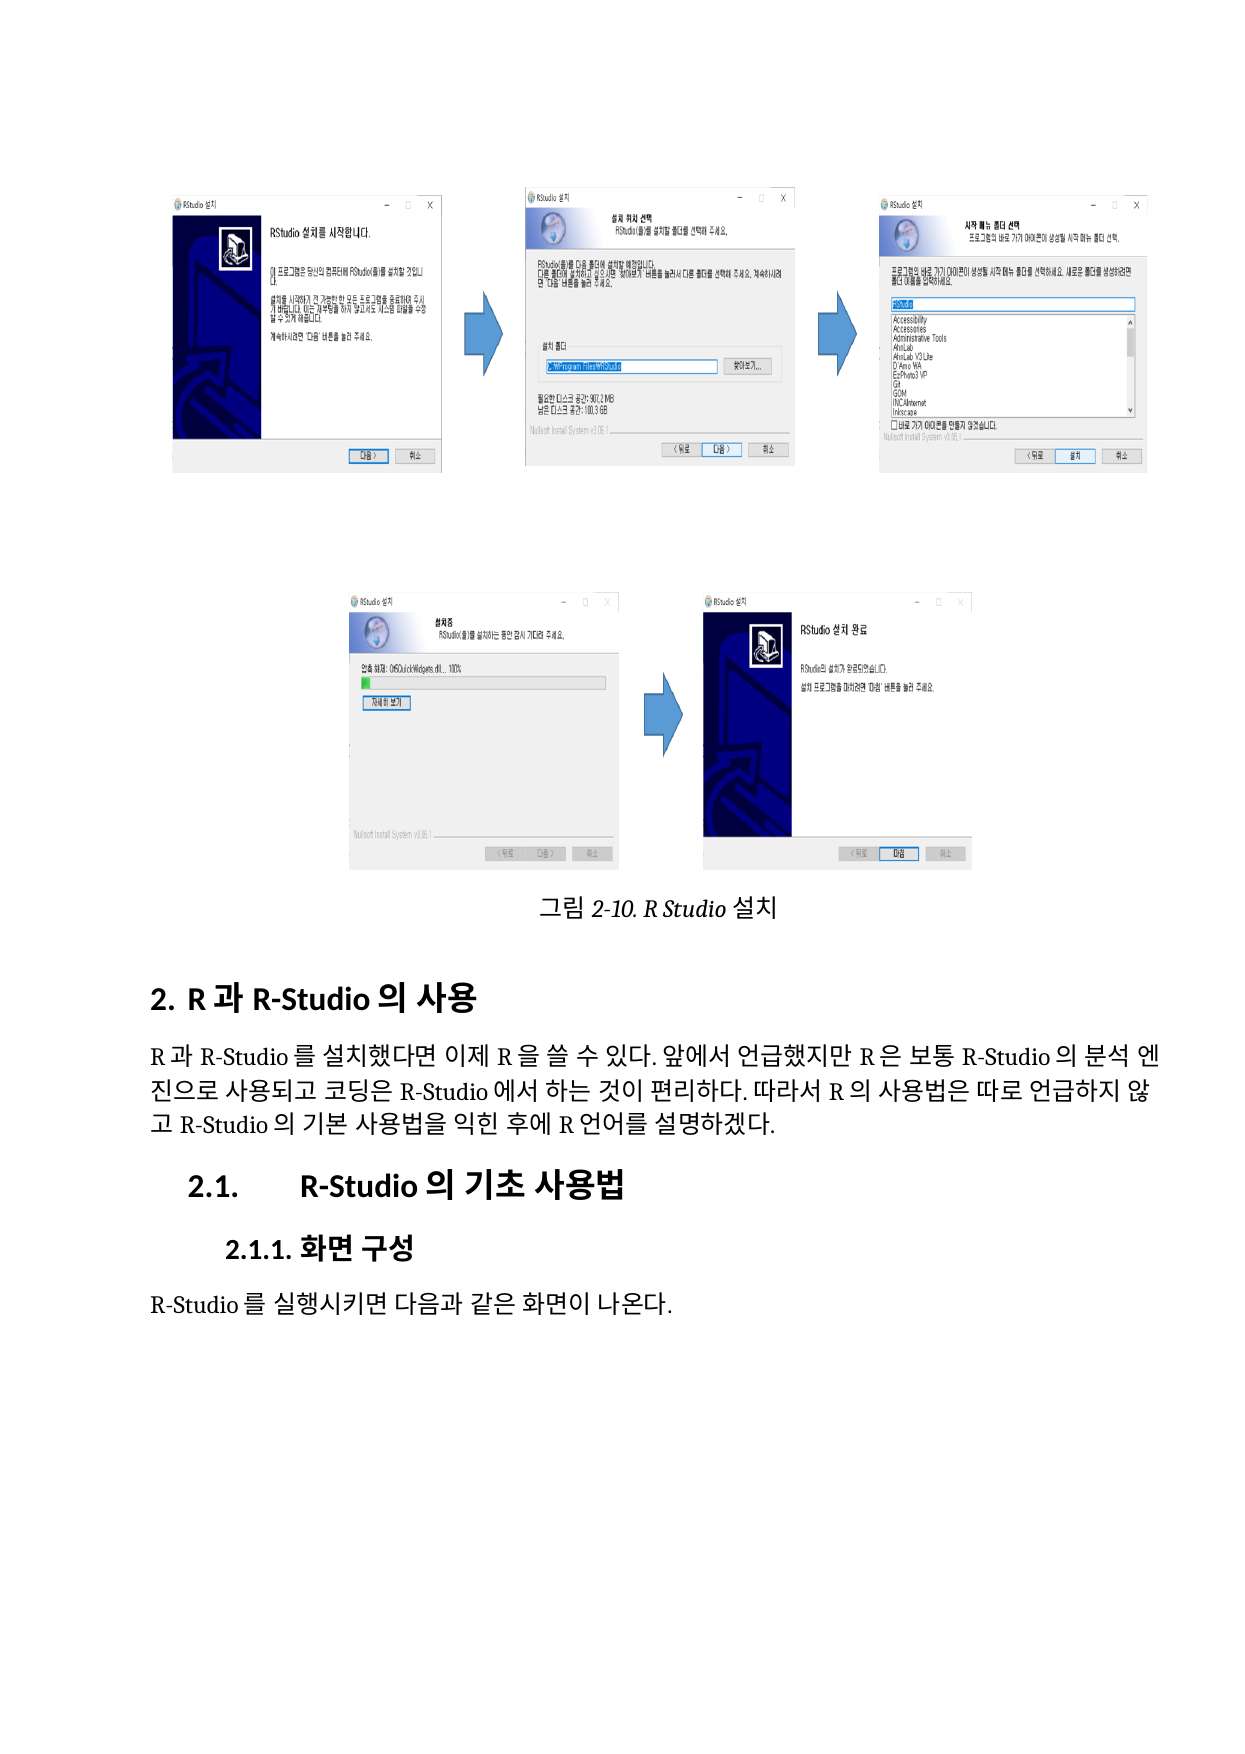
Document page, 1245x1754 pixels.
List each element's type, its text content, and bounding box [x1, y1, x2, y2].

subtitle 화면 구성 [225, 1228, 1170, 1268]
picture [172, 187, 1148, 870]
text 그림 2-. R Studio 설치 [150, 891, 1170, 925]
subtitle R-Studio의 기초 사용법 [187, 1162, 1170, 1207]
text R-Studio를 실행시키면 다음과 같은 화면이 나온다. [150, 1287, 1170, 1321]
text R과 R-Studio를 설치했다면 이제 R을 쓸 수 있다. 앞에서 언급했지만 R은 보통 R-Studio의 분석 엔진으로 사용되고 코딩은 R-Studio에서 하는 것이 편리하다. 따라서 R의 사용법은 따로 언급하지 않고 R-Studio의 기본 사용법을 익힌 후에 R 언어를 설명하겠다. [150, 1039, 1170, 1141]
subtitle R과 R-Studio의 사용 [150, 975, 1170, 1020]
